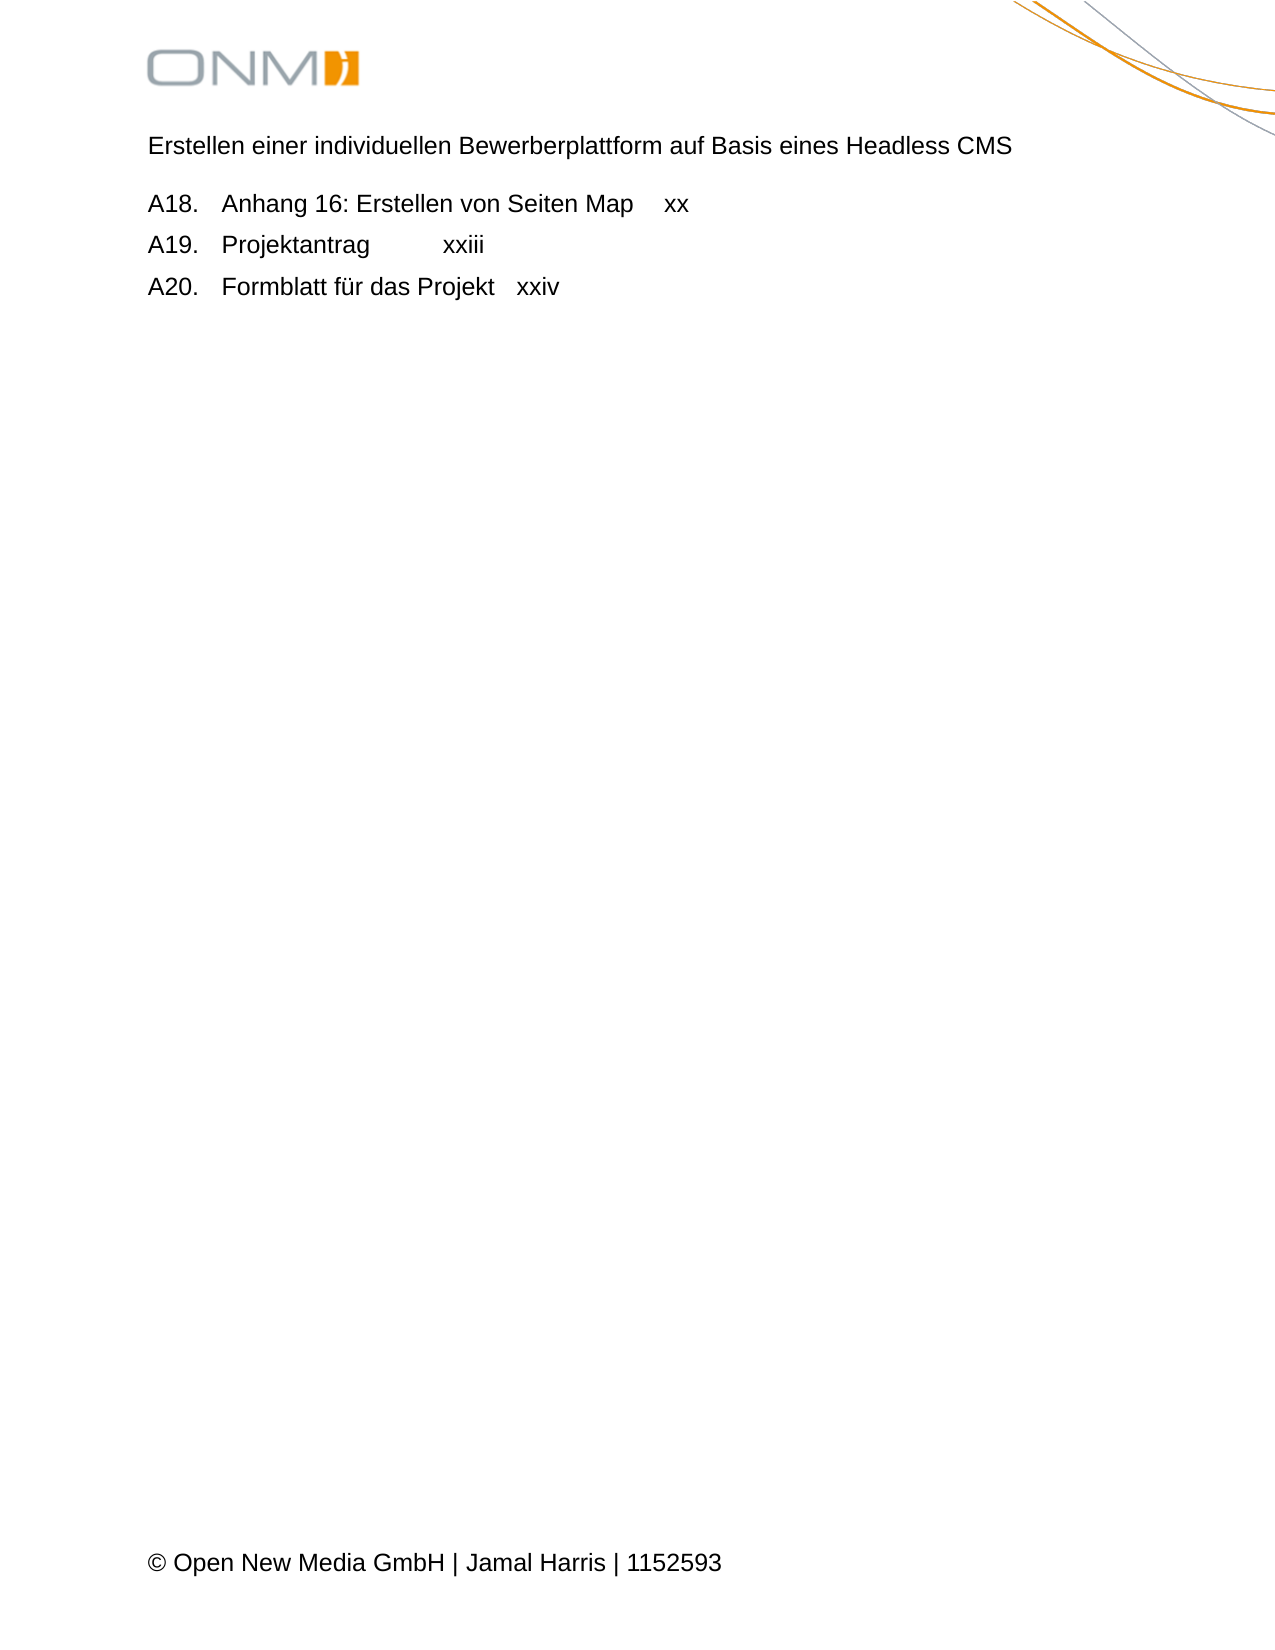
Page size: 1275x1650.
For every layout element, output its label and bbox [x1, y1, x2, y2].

picture [116, 0, 413, 104]
picture [1000, 1, 1275, 147]
